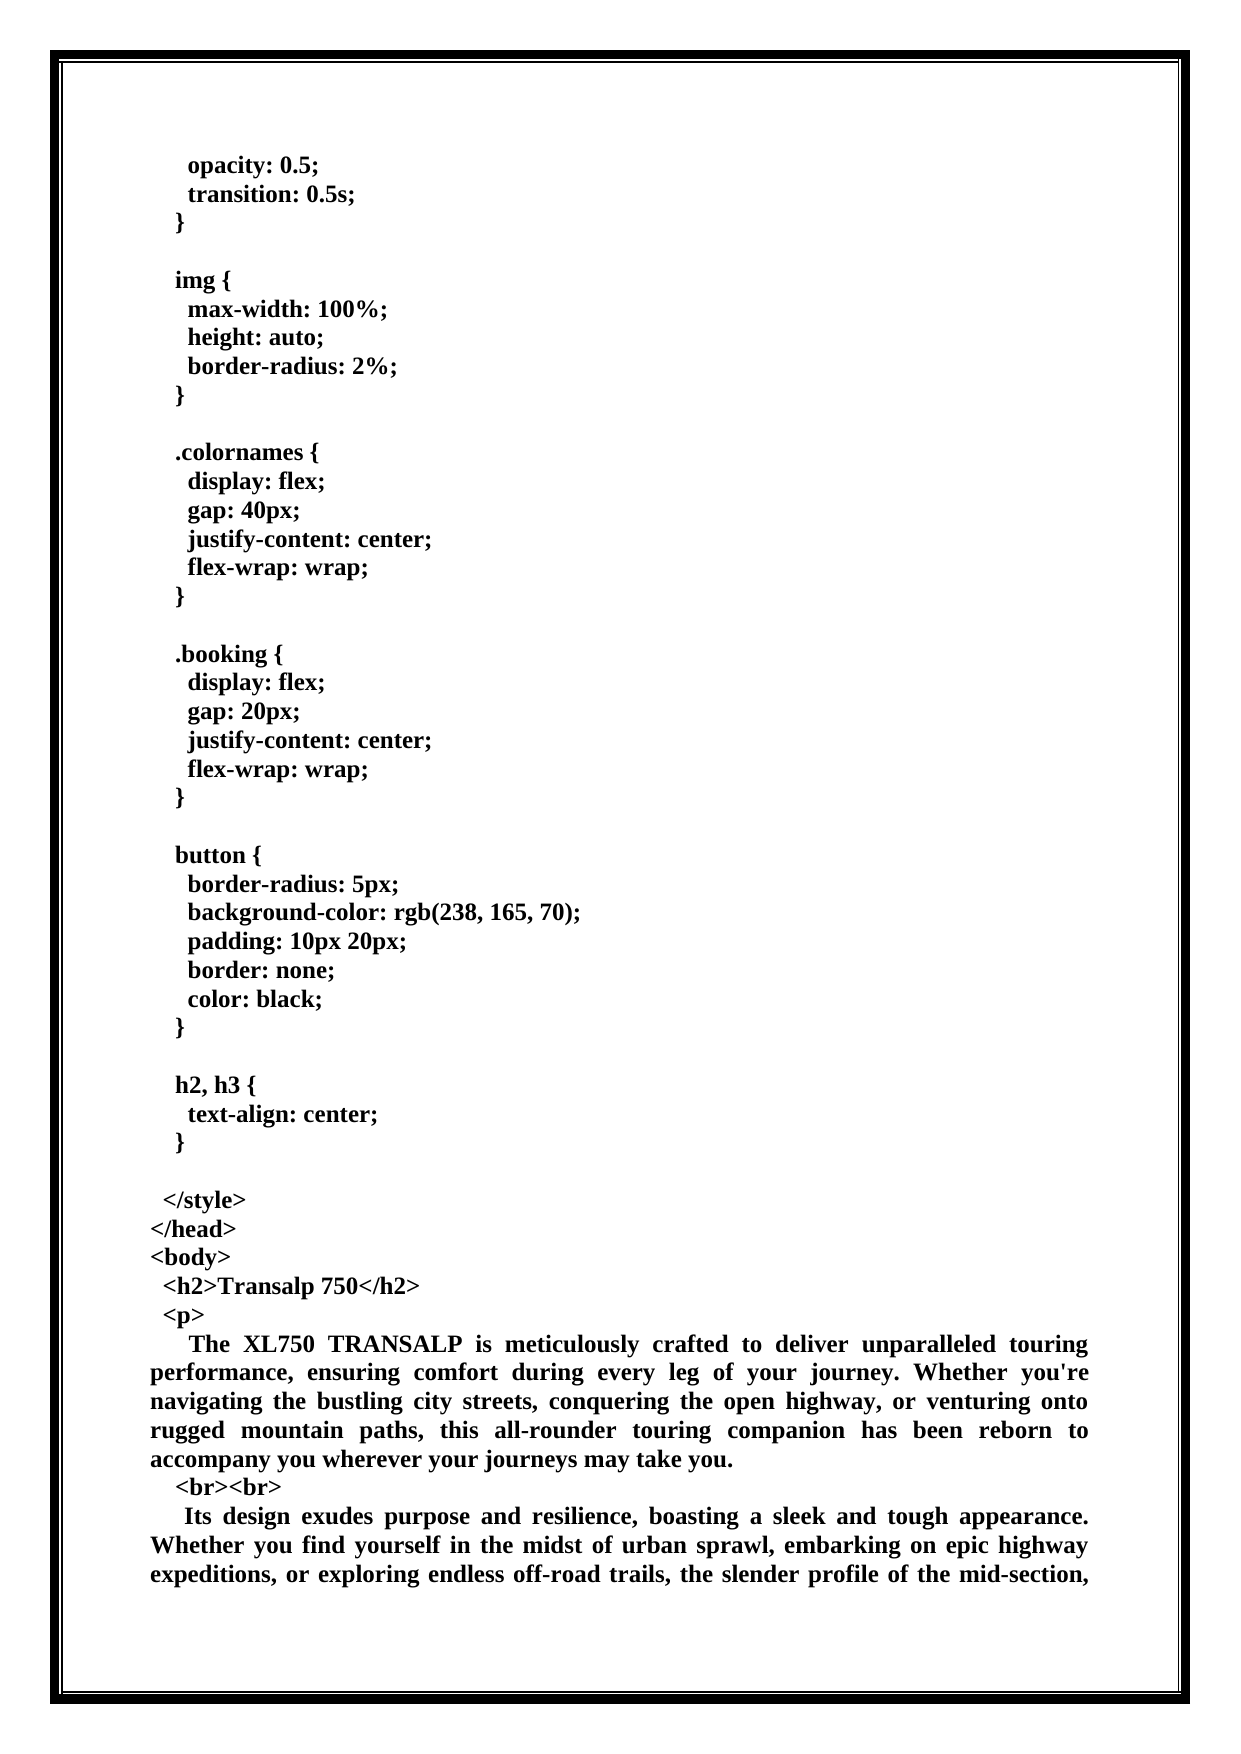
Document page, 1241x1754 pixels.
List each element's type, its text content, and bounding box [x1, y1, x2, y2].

text display: flex; [150, 667, 1090, 696]
text border-radius: 5px; [150, 869, 1090, 897]
text .booking { [150, 639, 1090, 667]
text background-color: rgb(238, 165, 70); [150, 897, 1090, 926]
text justify-content: center; [150, 524, 1090, 552]
text .colornames { [150, 437, 1090, 466]
text </style> [150, 1185, 1090, 1214]
text height: auto; [150, 322, 1090, 351]
text <br><br> [150, 1472, 1090, 1501]
text <p> [150, 1300, 1090, 1329]
text opacity: 0.5; [150, 150, 1090, 179]
text display: flex; [150, 466, 1090, 495]
text button { [150, 840, 1090, 869]
text } [150, 1012, 1090, 1041]
text </head> [150, 1214, 1090, 1242]
text gap: 20px; [150, 696, 1090, 725]
text img { [150, 265, 1090, 294]
text border-radius: 2%; [150, 351, 1090, 380]
text The XL750 TRANSALP is meticulously crafted to deliver unparalleled touring performance, ensuring comfort during every leg of your journey. Whether you're navigating the bustling city streets, conquering the open highway, or venturing onto rugged mountain paths, this all-rounder touring companion has been reborn to accompany you wherever your journeys may take you. [150, 1329, 1090, 1472]
text color: black; [150, 984, 1090, 1012]
text max-width: 100%; [150, 294, 1090, 322]
text flex-wrap: wrap; [150, 552, 1090, 581]
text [150, 1501, 1090, 1587]
text gap: 40px; [150, 495, 1090, 524]
text } [150, 207, 1090, 236]
text h2, h3 { [150, 1070, 1090, 1099]
text } [150, 782, 1090, 811]
text flex-wrap: wrap; [150, 754, 1090, 782]
text transition: 0.5s; [150, 179, 1090, 207]
text } [150, 380, 1090, 409]
text } [150, 581, 1090, 610]
text justify-content: center; [150, 725, 1090, 754]
text <body> [150, 1242, 1090, 1271]
text } [150, 1127, 1090, 1156]
text border: none; [150, 955, 1090, 984]
text padding: 10px 20px; [150, 926, 1090, 955]
text <h2>Transalp 750</h2> [150, 1271, 1090, 1300]
text text-align: center; [150, 1099, 1090, 1127]
